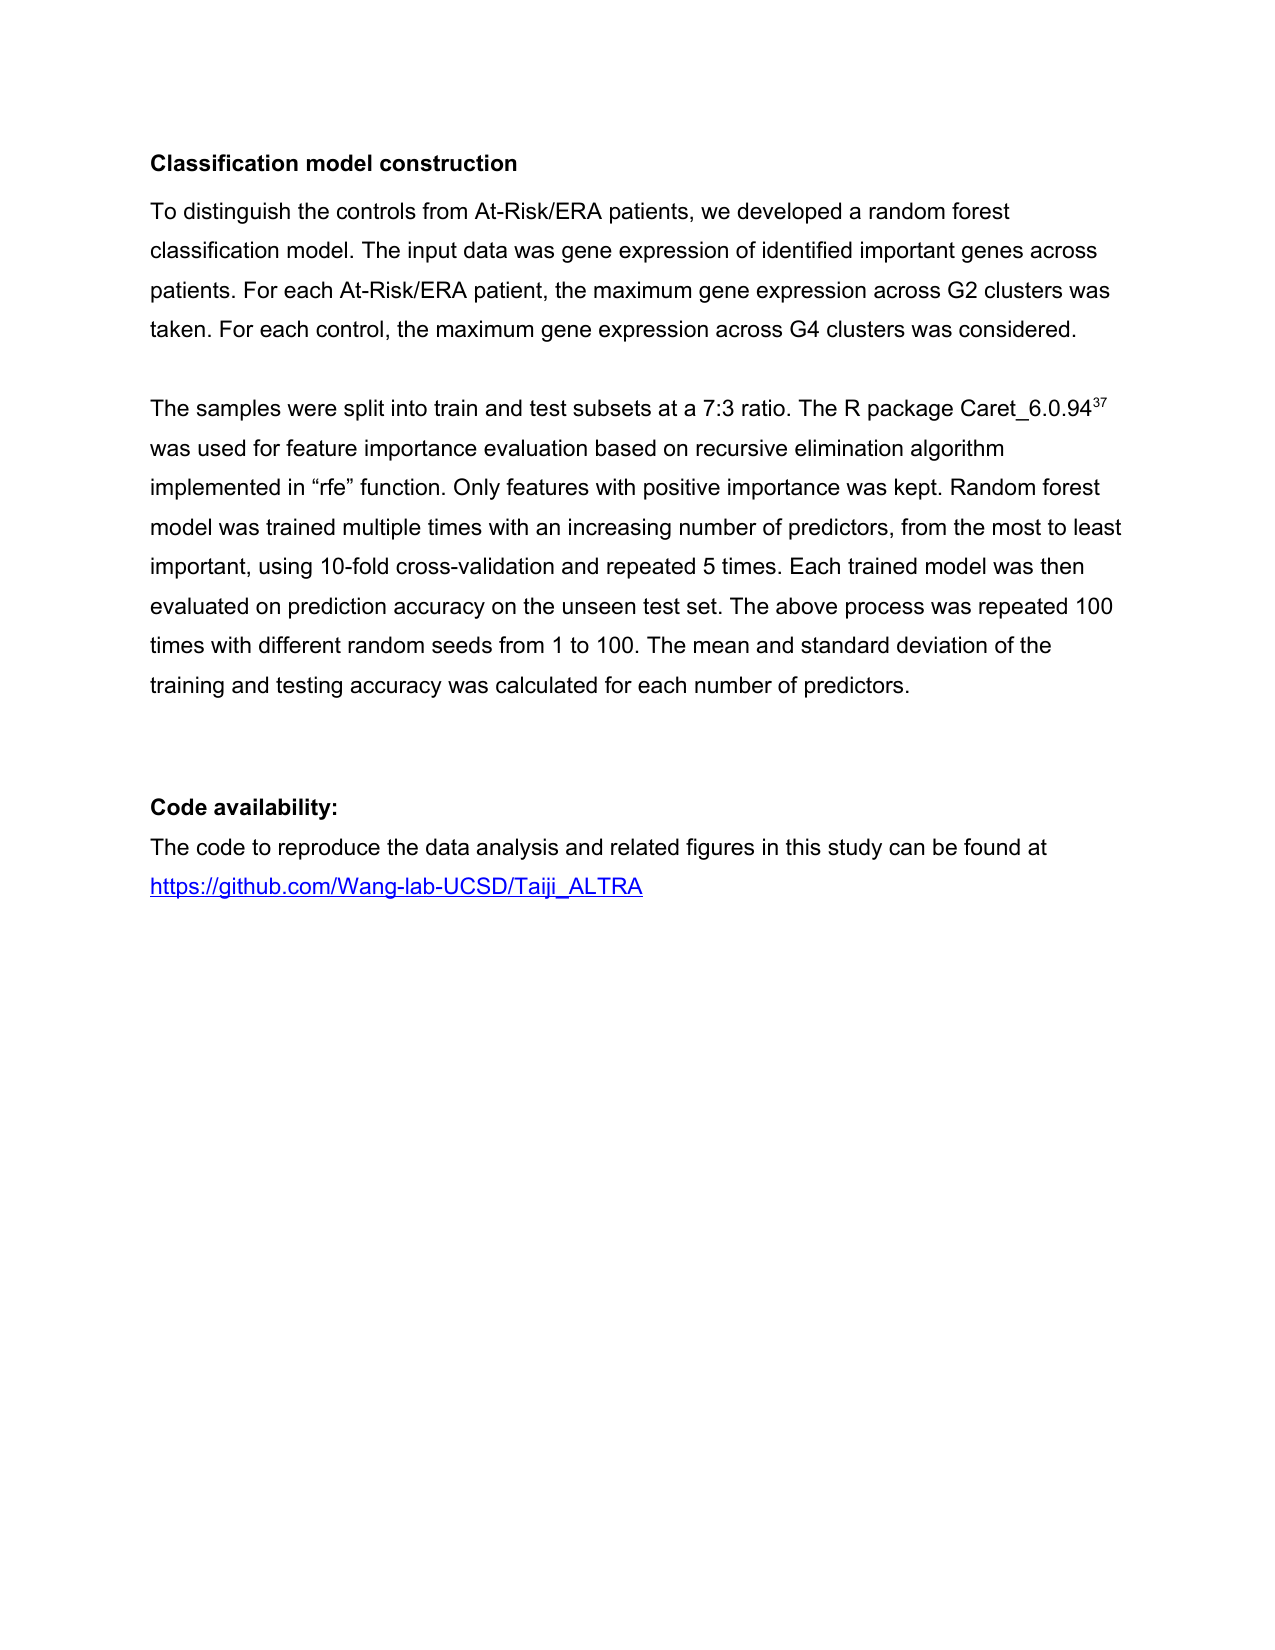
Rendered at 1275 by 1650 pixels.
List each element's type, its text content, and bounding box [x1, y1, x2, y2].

text The samples were split into train and test subsets at a 7:3 ratio. The R package Caret_6.0.9437 was used for feature importance evaluation based on recursive elimination algorithm implemented in “rfe” function. Only features with positive importance was kept. Random forest model was trained multiple times with an increasing number of predictors, from the most to least important, using 10-fold cross-validation and repeated 5 times. Each trained model was then evaluated on prediction accuracy on the unseen test set. The above process was repeated 100 times with different random seeds from 1 to 100. The mean and standard deviation of the training and testing accuracy was calculated for each number of predictors. [150, 395, 1125, 698]
subtitle Code availability: [150, 794, 1125, 821]
text To distinguish the controls from At-Risk/ERA patients, we developed a random forest classification model. The input data was gene expression of identified important genes across patients. For each At-Risk/ERA patient, the maximum gene expression across G2 clusters was taken. For each control, the maximum gene expression across G4 clusters was considered. [150, 198, 1125, 343]
text The code to reproduce the data analysis and related figures in this study can be found at https://github.com/Wang-lab-UCSD/Taiji_ALTRA [150, 834, 1125, 899]
subtitle Classification model construction [150, 150, 1125, 176]
